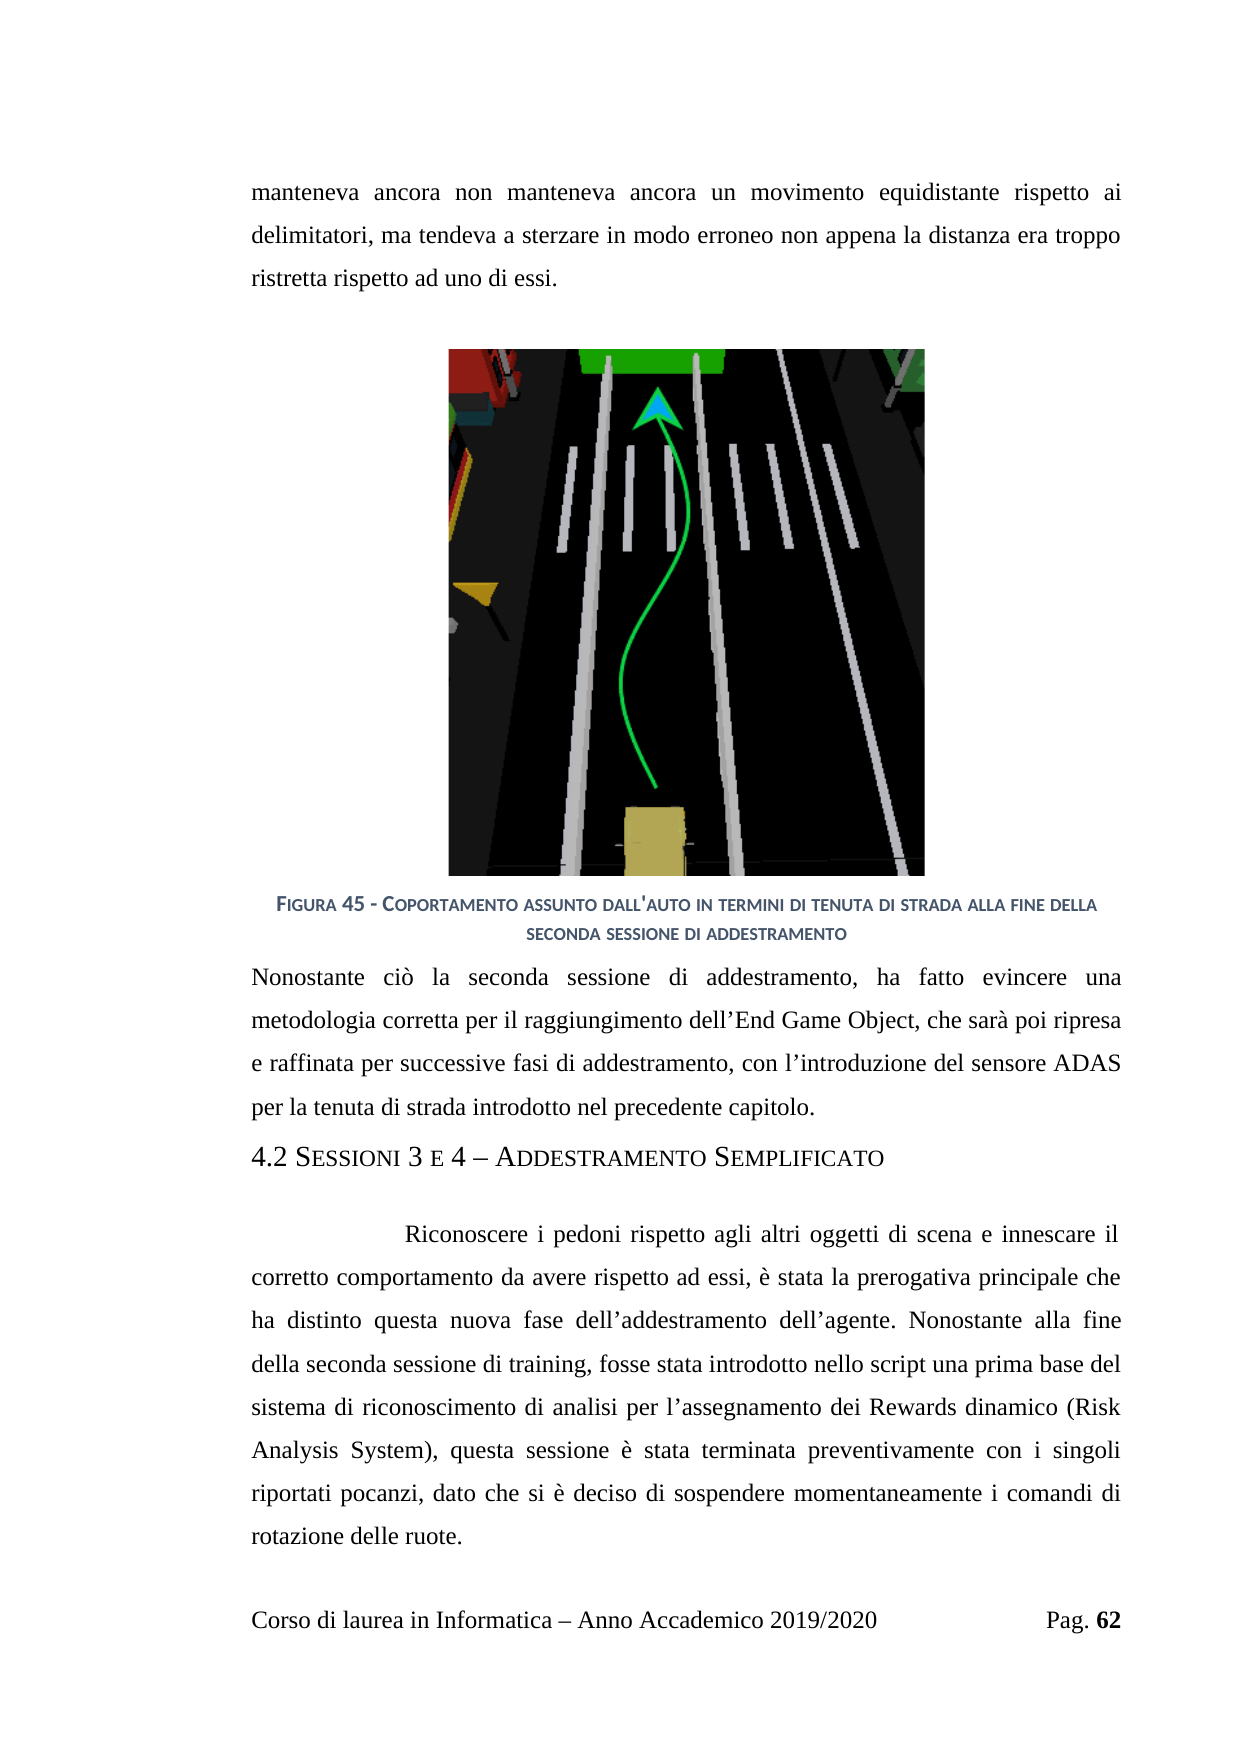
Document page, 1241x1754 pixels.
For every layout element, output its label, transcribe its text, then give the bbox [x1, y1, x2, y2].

text Riconoscere i pedoni rispetto agli altri oggetti di scena e innescare il corretto comportamento da avere rispetto ad essi, è stata la prerogativa principale che ha distinto questa nuova fase dell’addestramento dell’agente. Nonostante alla fine della seconda sessione di training, fosse stata introdotto nello script una prima base del sistema di riconoscimento di analisi per l’assegnamento dei Rewards dinamico (Risk Analysis System), questa sessione è stata terminata preventivamente con i singoli riportati pocanzi, dato che si è deciso di sospendere momentaneamente i comandi di rotazione delle ruote. [251, 1219, 1122, 1550]
subtitle 4.2 Sessioni 3 e 4 – Addestramento Semplificato [251, 1139, 1122, 1172]
text Nonostante ciò la seconda sessione di addestramento, ha fatto evincere una metodologia corretta per il raggiungimento dell’End Game Object, che sarà poi ripresa e raffinata per successive fasi di addestramento, con l’introduzione del sensore ADAS per la tenuta di strada introdotto nel precedente capitolo. [251, 962, 1122, 1120]
picture [448, 349, 925, 876]
text Figura 45 - Coportamento assunto dall'auto in termini di tenuta di strada alla fine della seconda sessione di addestramento [251, 889, 1122, 946]
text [251, 177, 1122, 292]
